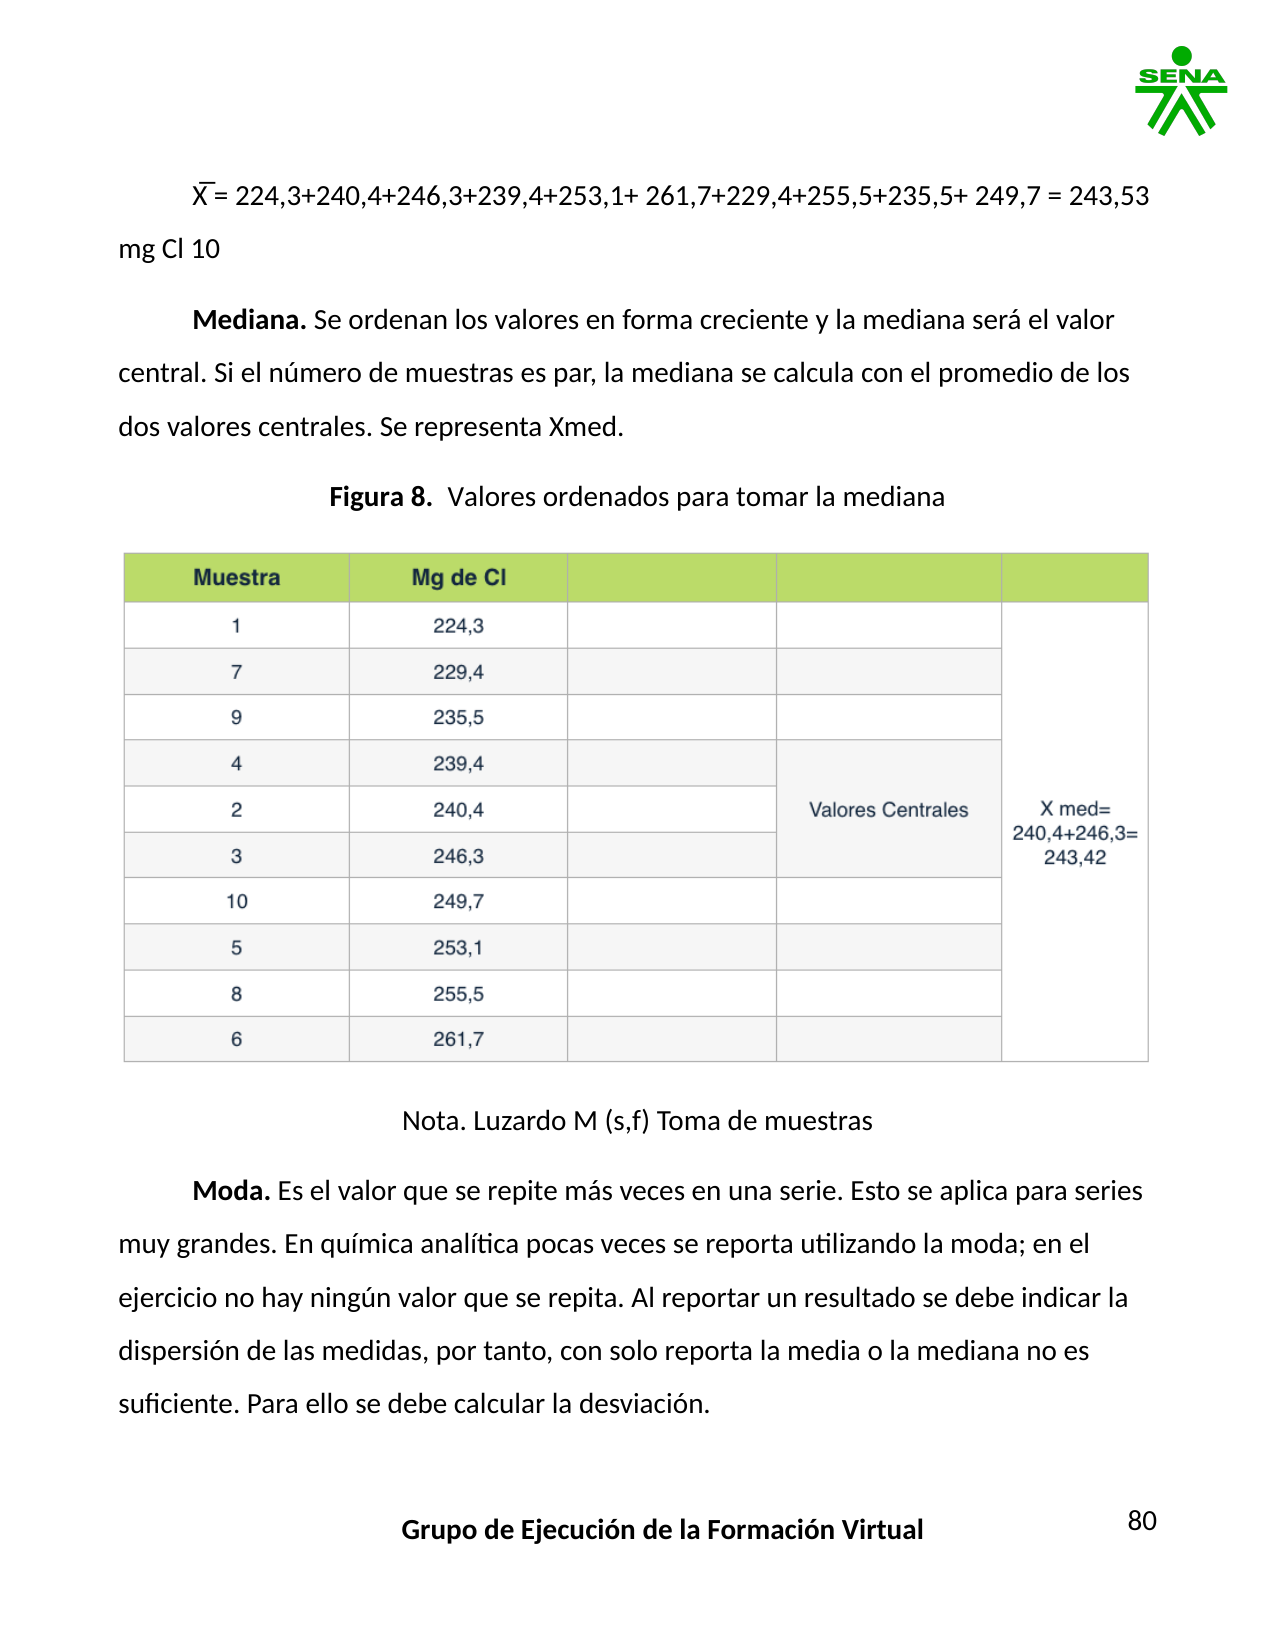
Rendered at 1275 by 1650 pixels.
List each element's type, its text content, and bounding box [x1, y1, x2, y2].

text Valores ordenados para tomar la mediana [118, 478, 1157, 513]
picture [1135, 46, 1228, 136]
text X̅ = 224,3+240,4+246,3+239,4+253,1+ 261,7+229,4+255,5+235,5+ 249,7 = 243,53 mg Cl 10 [118, 177, 1157, 266]
picture [118, 547, 1157, 1068]
text Nota. Luzardo M (s,f) Toma de muestras [118, 1102, 1157, 1137]
text Mediana. Se ordenan los valores en forma creciente y la mediana será el valor central. Si el número de muestras es par, la mediana se calcula con el promedio de los dos valores centrales. Se representa Xmed. [118, 301, 1157, 443]
text Moda. Es el valor que se repite más veces en una serie. Esto se aplica para series muy grandes. En química analítica pocas veces se reporta utilizando la moda; en el ejercicio no hay ningún valor que se repita. Al reportar un resultado se debe indicar la dispersión de las medidas, por tanto, con solo reporta la media o la mediana no es suficiente. Para ello se debe calcular la desviación. [118, 1172, 1157, 1421]
